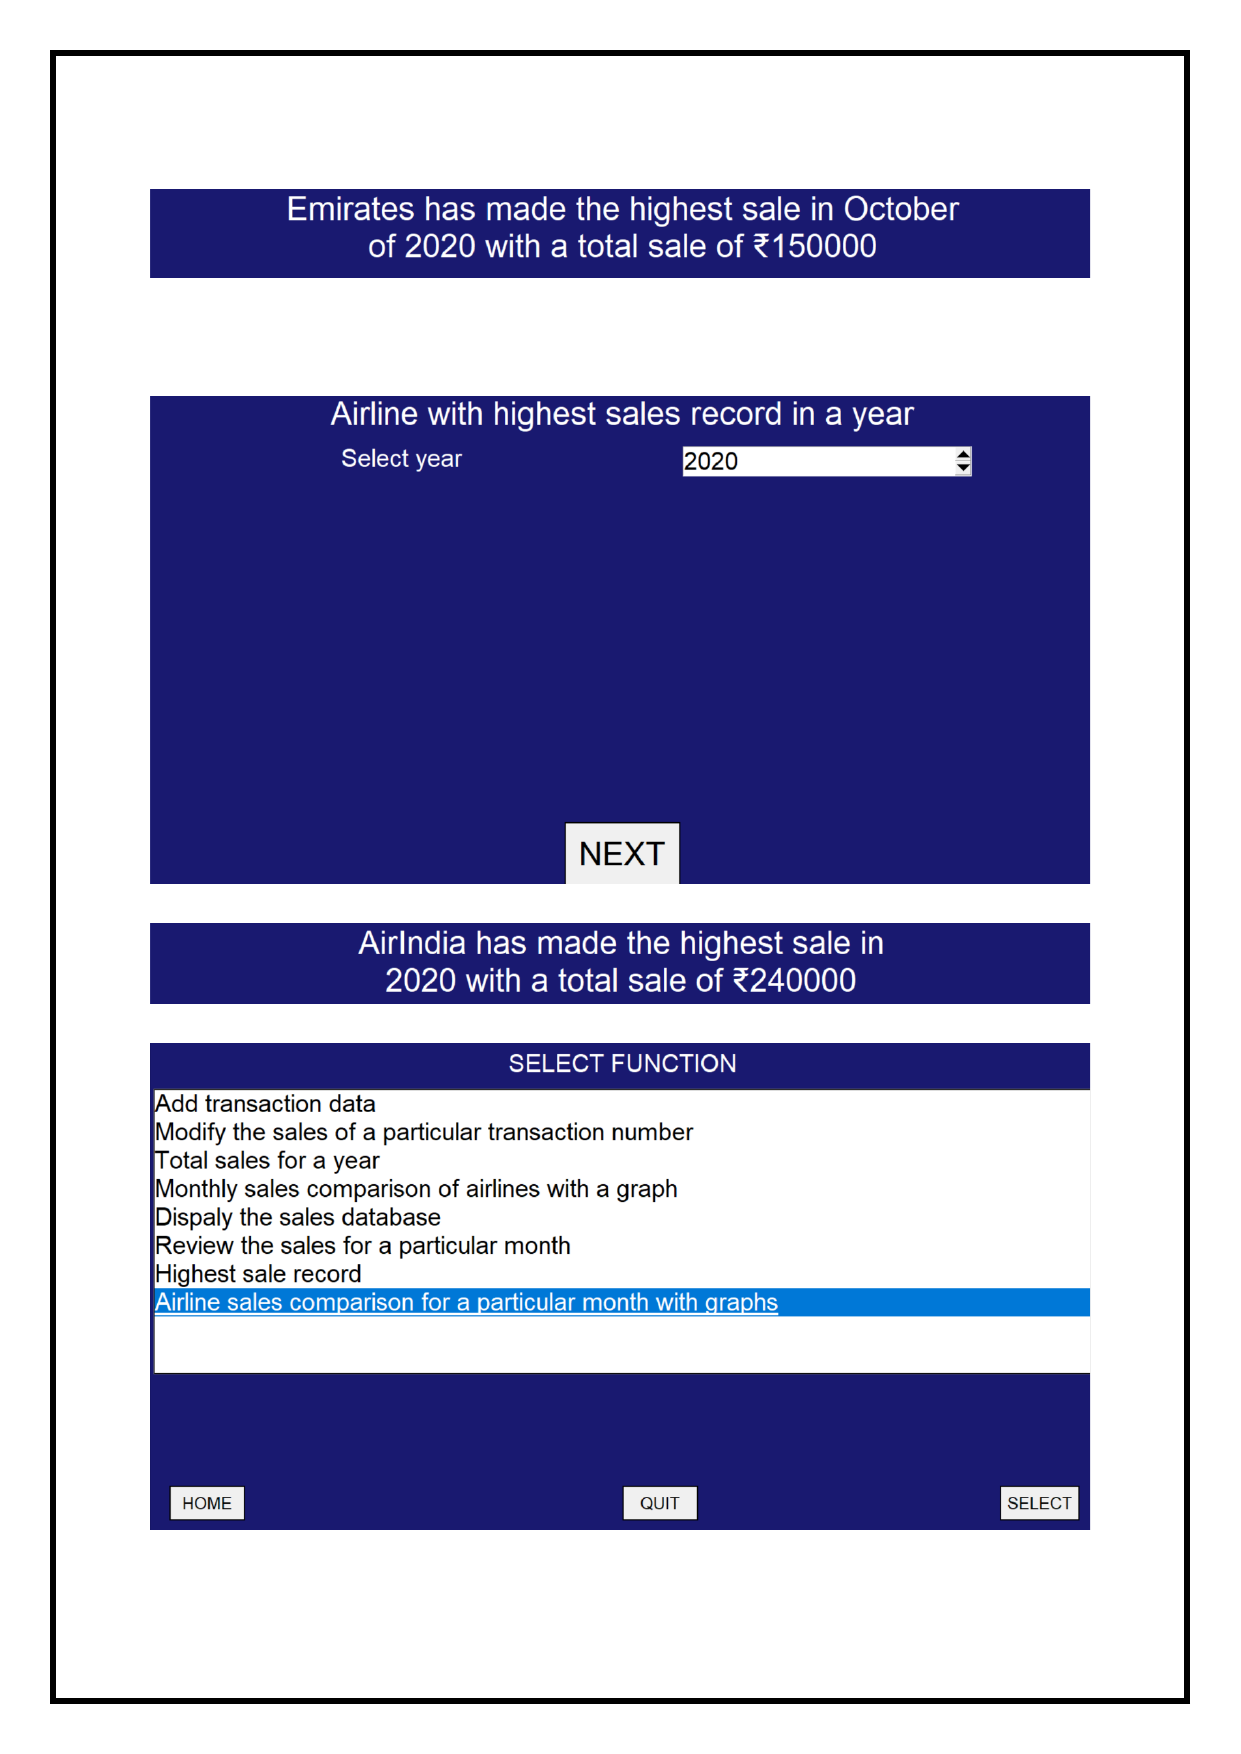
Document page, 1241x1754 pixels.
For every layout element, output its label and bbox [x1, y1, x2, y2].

picture [150, 1043, 1091, 1530]
picture [150, 189, 1091, 278]
picture [150, 923, 1091, 1004]
picture [150, 396, 1091, 884]
